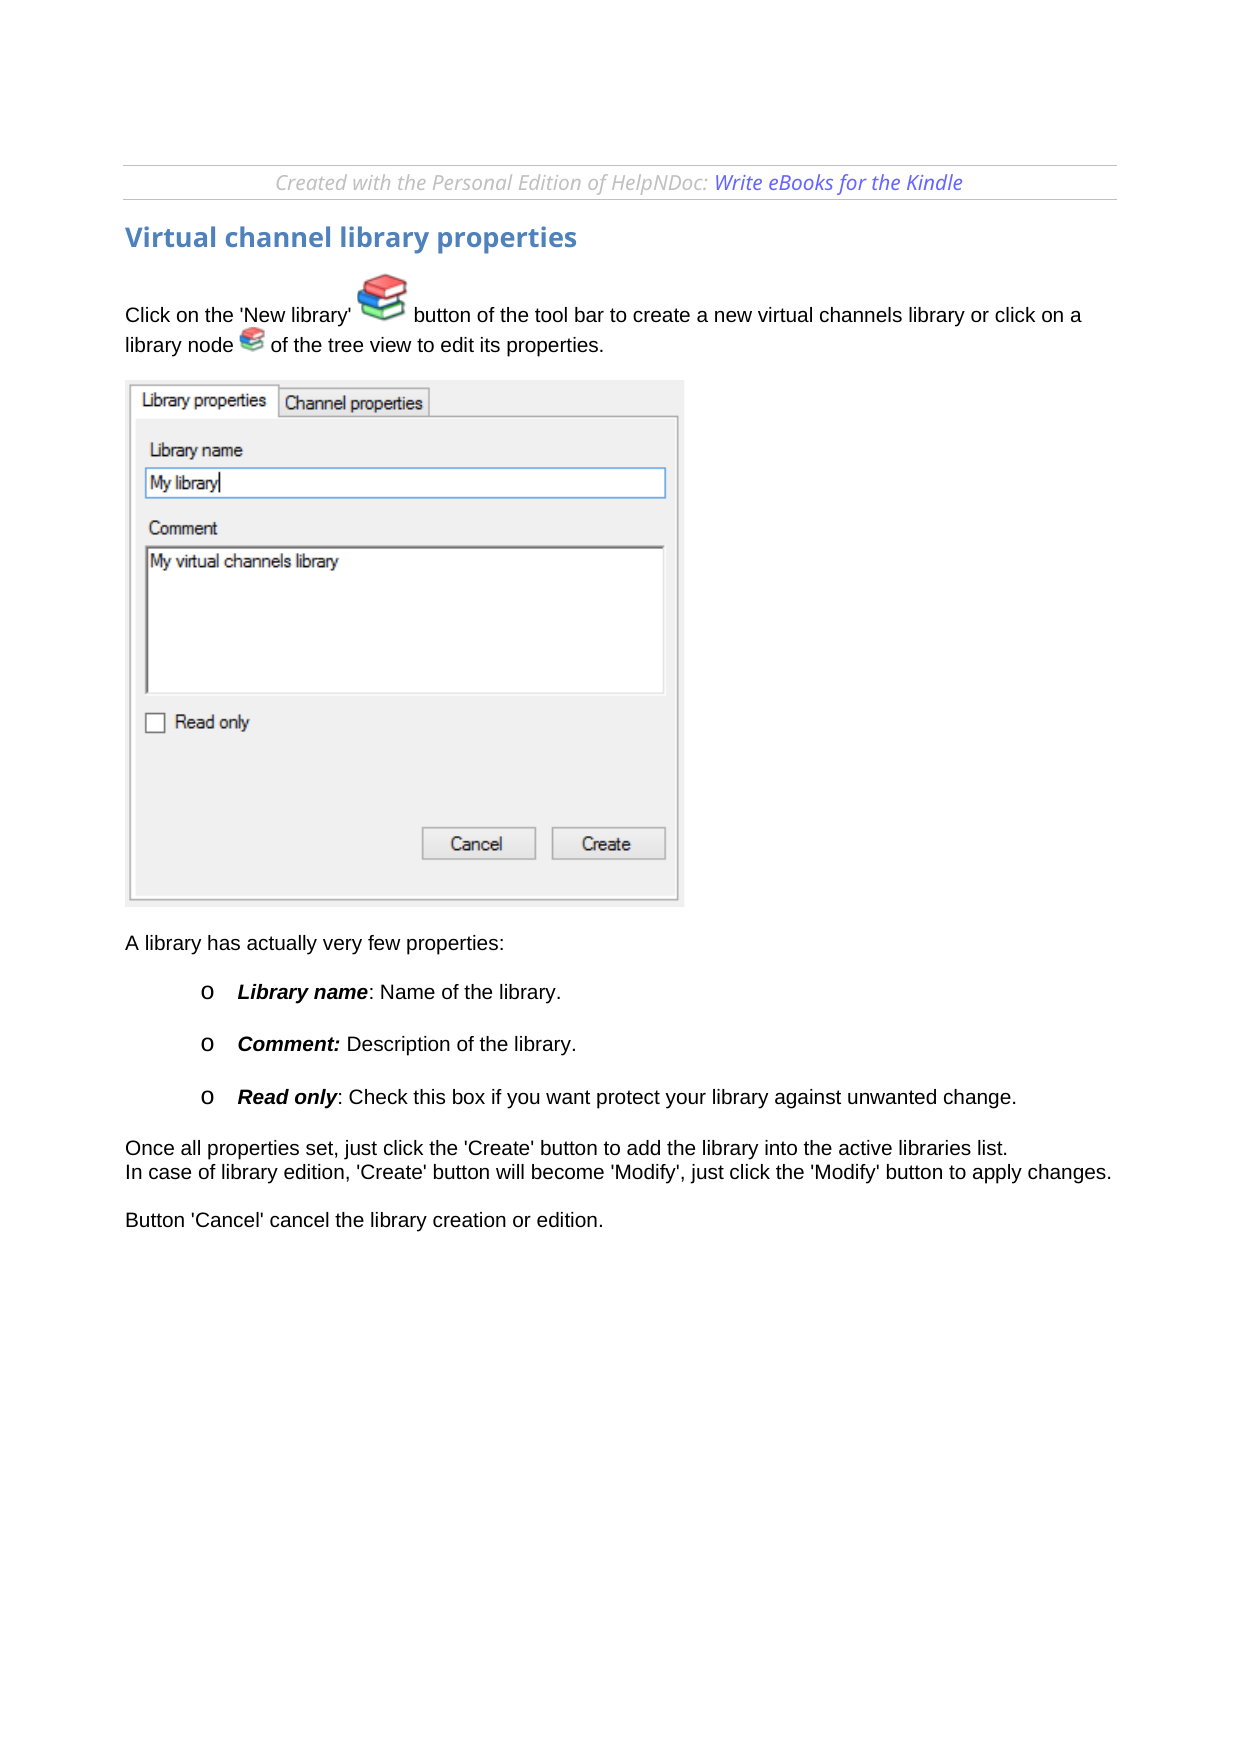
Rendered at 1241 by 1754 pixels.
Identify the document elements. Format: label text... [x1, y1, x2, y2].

list Comment: Description of the library. [200, 1031, 1115, 1059]
list Library name: Name of the library. [200, 979, 1115, 1007]
text Once all properties set, just click the 'Create' button to add the library into the active libraries list. [125, 1136, 1115, 1159]
text Virtual channel library properties [123, 216, 1117, 257]
text In case of library edition, 'Create' button will become 'Modify', just click the 'Modify' button to apply changes. [125, 1159, 1115, 1183]
text A library has actually very few properties: [125, 931, 1115, 955]
picture [357, 272, 408, 323]
picture [239, 327, 265, 352]
text Click on the 'New library' button of the tool bar to create a new virtual channels library or click on a library node of the tree view to edit its properties. [125, 273, 1115, 356]
list Read only: Check this box if you want protect your library against unwanted change. [200, 1083, 1115, 1112]
text Created with the Personal Edition of HelpNDoc: Write eBooks for the Kindle [123, 166, 1117, 199]
text Button 'Cancel' cancel the library creation or edition. [125, 1207, 1115, 1231]
picture [125, 380, 685, 907]
